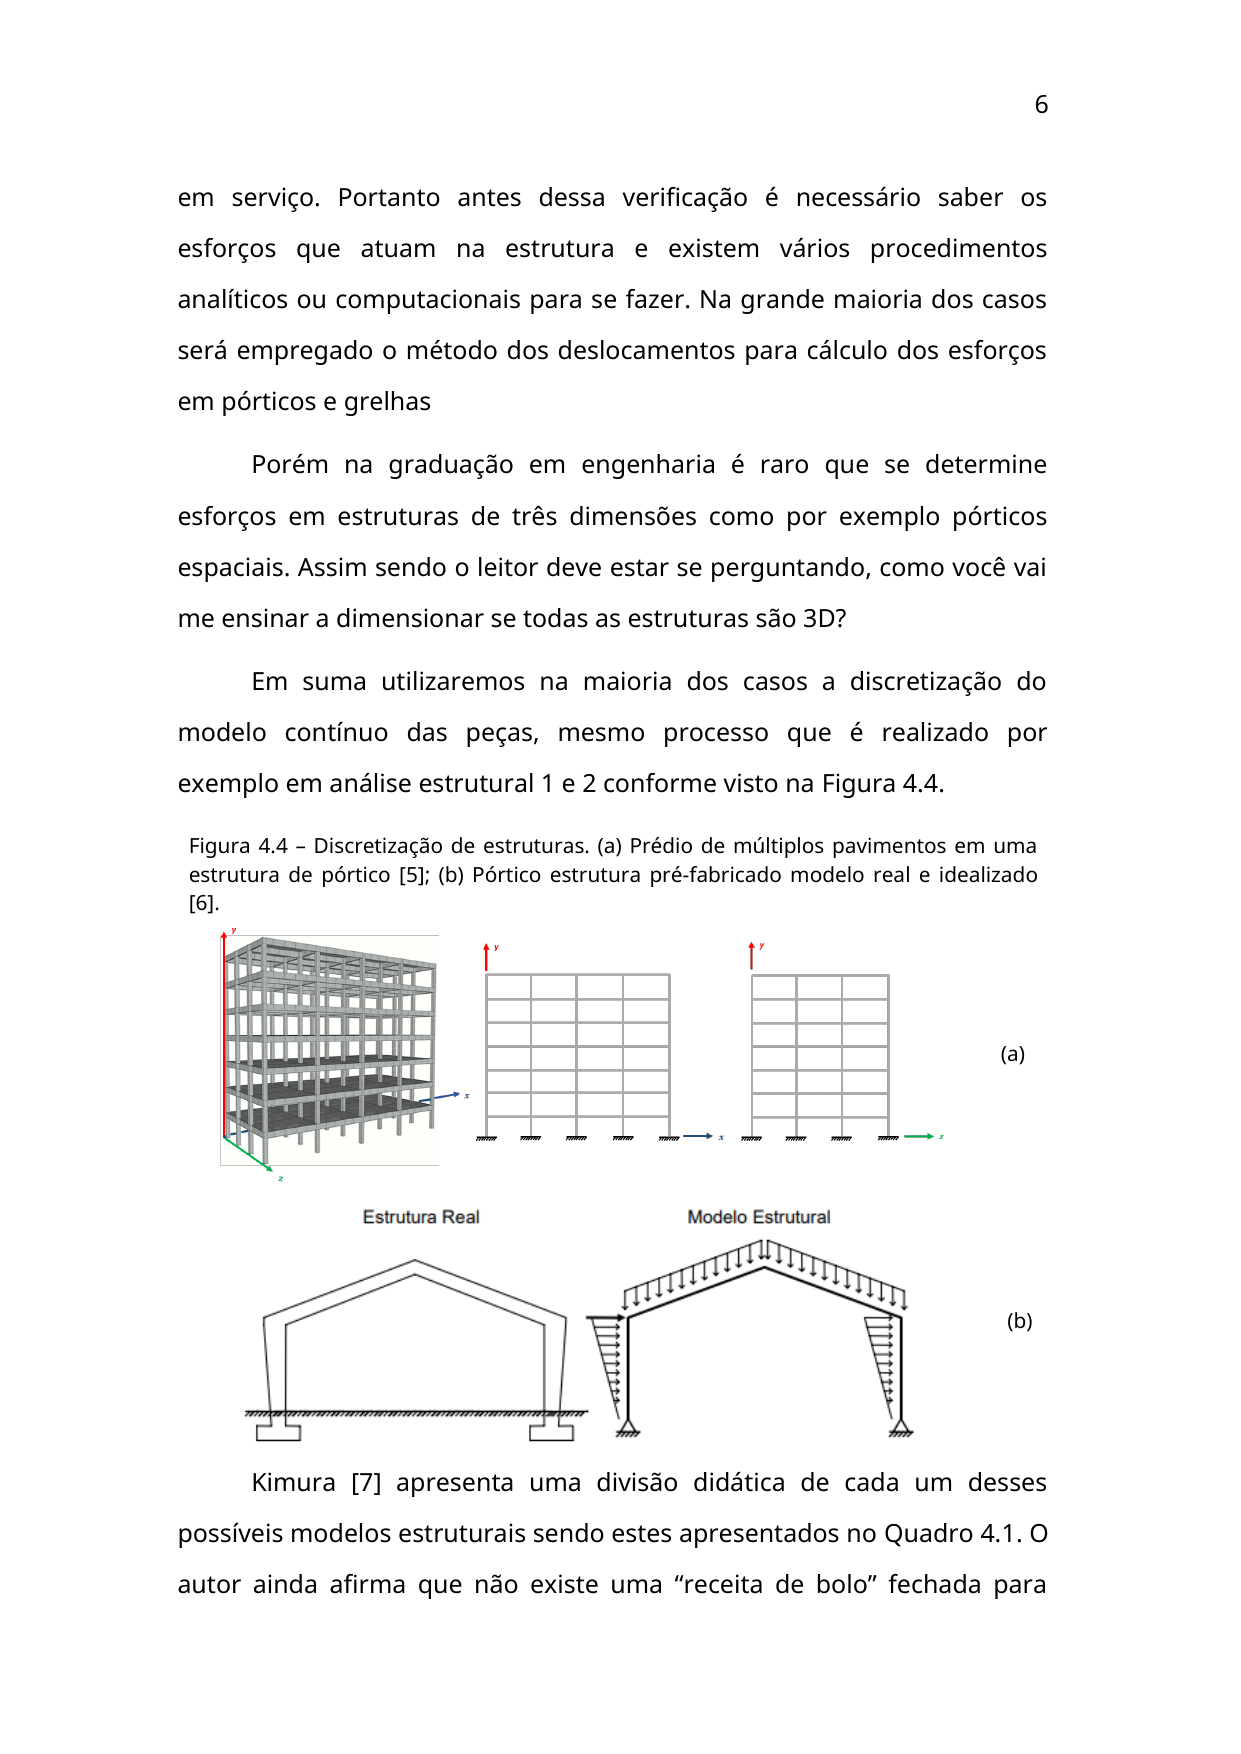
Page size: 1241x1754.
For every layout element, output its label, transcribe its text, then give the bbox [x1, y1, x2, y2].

picture [217, 921, 950, 1186]
table_cell [177, 1188, 989, 1452]
table_cell (a) [989, 919, 1050, 1188]
text Porém na graduação em engenharia é raro que se determine esforços em estruturas de três dimensões como por exemplo pórticos espaciais. Assim sendo o leitor deve estar se perguntando, como você vai me ensinar a dimensionar se todas as estruturas são 3D? [177, 447, 1048, 634]
table_header Figura 4.4 – Discretização de estruturas. (a) Prédio de múltiplos pavimentos em uma estrutura de pórtico [5]; (b) Pórtico estrutura pré-fabricado modelo real e idealizado [6]. [177, 829, 1050, 919]
picture [212, 1190, 955, 1451]
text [177, 179, 1048, 418]
text Em suma utilizaremos na maioria dos casos a discretização do modelo contínuo das peças, mesmo processo que é realizado por exemplo em análise estrutural 1 e 2 conforme visto na Figura 4.4. [177, 664, 1048, 800]
table_cell (b) [989, 1188, 1050, 1452]
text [177, 1465, 1048, 1601]
table_cell [177, 919, 989, 1188]
